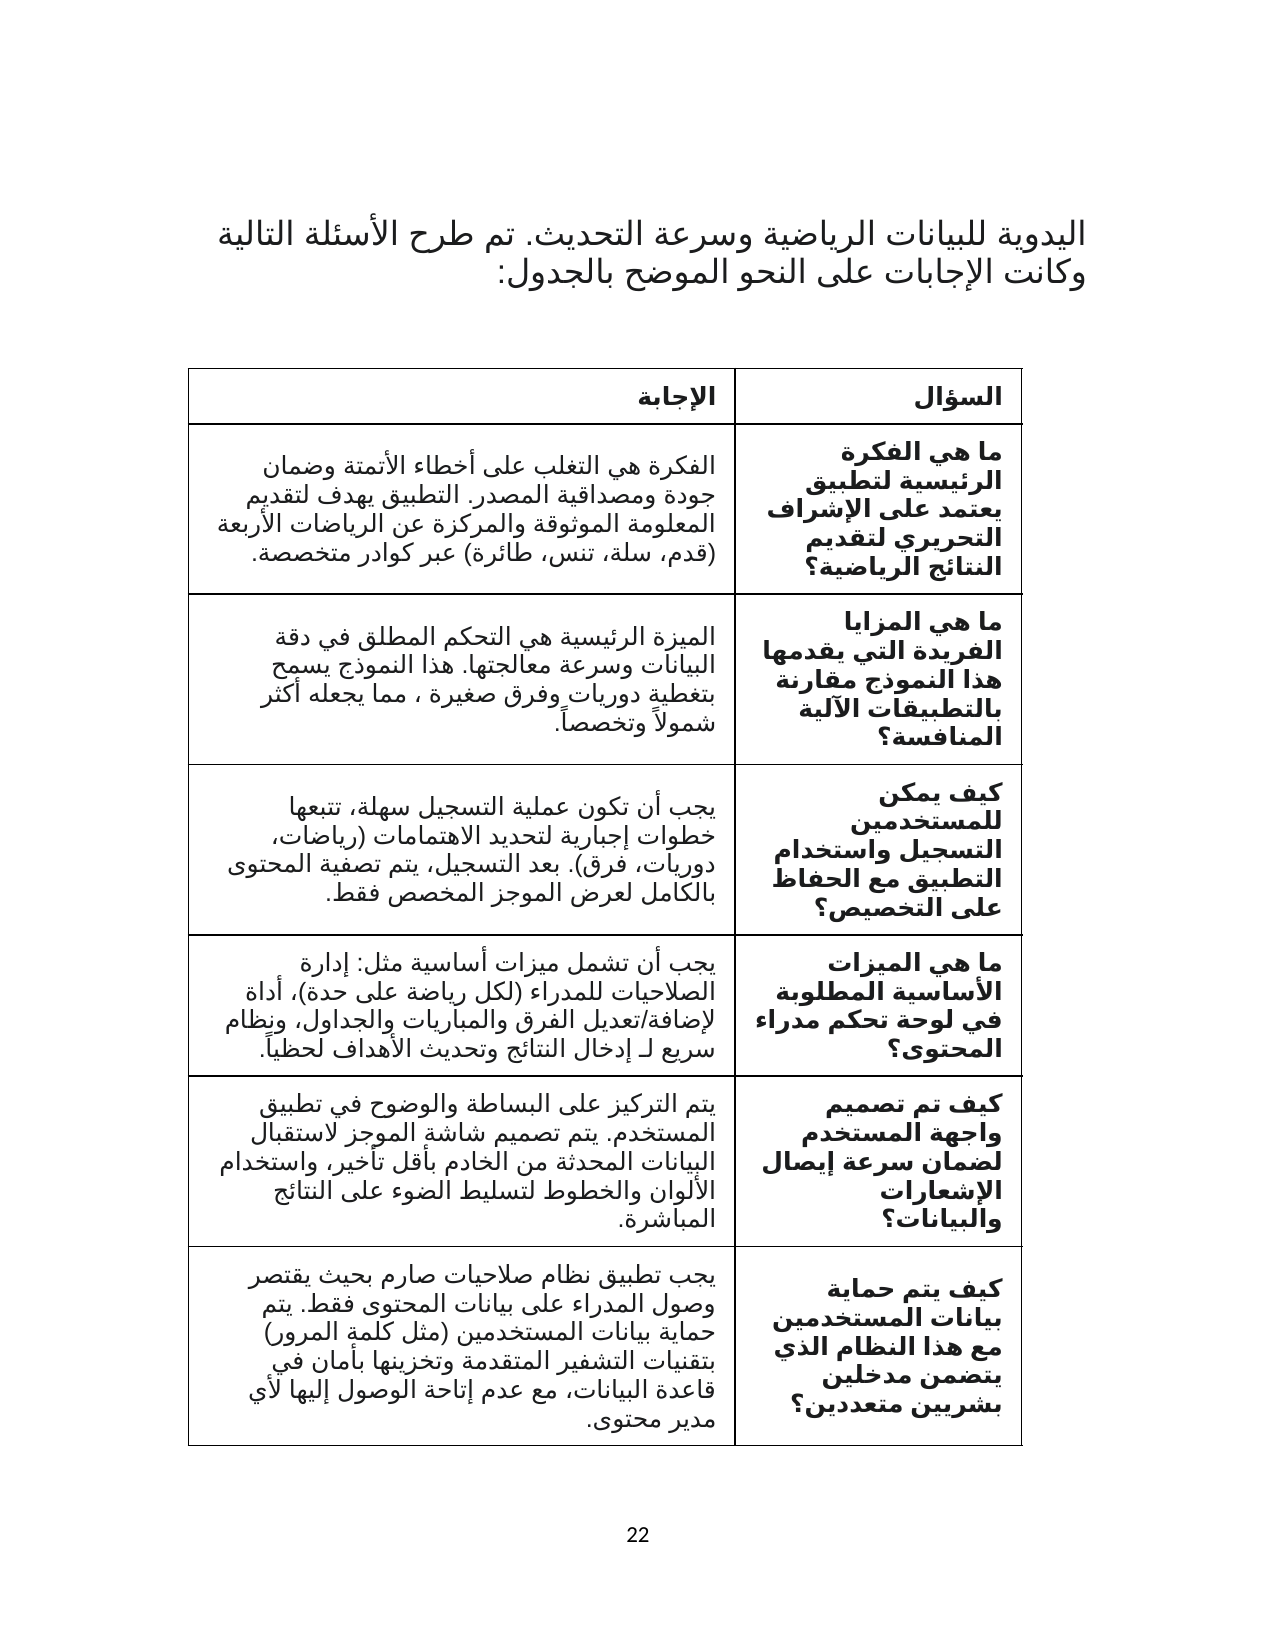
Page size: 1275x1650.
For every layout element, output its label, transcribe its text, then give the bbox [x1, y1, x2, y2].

table_cell يتم التركيز على البساطة والوضوح في تطبيق المستخدم. يتم تصميم شاشة الموجز لاستقبال البيانات المحدثة من الخادم بأقل تأخير، واستخدام الألوان والخطوط لتسليط الضوء على النتائج المباشرة. [189, 1077, 734, 1246]
table_cell كيف يتم حماية بيانات المستخدمين مع هذا النظام الذي يتضمن مدخلين بشريين متعددين؟ [736, 1247, 1021, 1445]
table_header الإجابة [189, 369, 734, 423]
table_cell الميزة الرئيسية هي التحكم المطلق في دقة البيانات وسرعة معالجتها. هذا النموذج يسمح بتغطية دوريات وفرق صغيرة ، مما يجعله أكثر شمولاً وتخصصاً. [189, 595, 734, 763]
table_cell الفكرة هي التغلب على أخطاء الأتمتة وضمان جودة ومصداقية المصدر. التطبيق يهدف لتقديم المعلومة الموثوقة والمركزة عن الرياضات الأربعة (قدم، سلة، تنس، طائرة) عبر كوادر متخصصة. [189, 425, 734, 593]
table_cell ما هي المزايا الفريدة التي يقدمها هذا النموذج مقارنة بالتطبيقات الآلية المنافسة؟ [736, 595, 1021, 763]
table_cell كيف تم تصميم واجهة المستخدم لضمان سرعة إيصال الإشعارات والبيانات؟ [736, 1077, 1021, 1246]
table_cell يجب تطبيق نظام صلاحيات صارم بحيث يقتصر وصول المدراء على بيانات المحتوى فقط. يتم حماية بيانات المستخدمين (مثل كلمة المرور) بتقنيات التشفير المتقدمة وتخزينها بأمان في قاعدة البيانات، مع عدم إتاحة الوصول إليها لأي مدير محتوى. [189, 1247, 734, 1445]
table_header السؤال [736, 369, 1021, 423]
table_cell ما هي الفكرة الرئيسية لتطبيق يعتمد على الإشراف التحريري لتقديم النتائج الرياضية؟ [736, 425, 1021, 593]
table_cell ما هي الميزات الأساسية المطلوبة في لوحة تحكم مدراء المحتوى؟ [736, 936, 1021, 1075]
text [187, 214, 1087, 291]
table_cell يجب أن تشمل ميزات أساسية مثل: إدارة الصلاحيات للمدراء (لكل رياضة على حدة)، أداة لإضافة/تعديل الفرق والمباريات والجداول، ونظام سريع لـ إدخال النتائج وتحديث الأهداف لحظياً. [189, 936, 734, 1075]
table_cell يجب أن تكون عملية التسجيل سهلة، تتبعها خطوات إجبارية لتحديد الاهتمامات (رياضات، دوريات، فرق). بعد التسجيل، يتم تصفية المحتوى بالكامل لعرض الموجز المخصص فقط. [189, 765, 734, 934]
table_cell كيف يمكن للمستخدمين التسجيل واستخدام التطبيق مع الحفاظ على التخصيص؟ [736, 765, 1021, 934]
